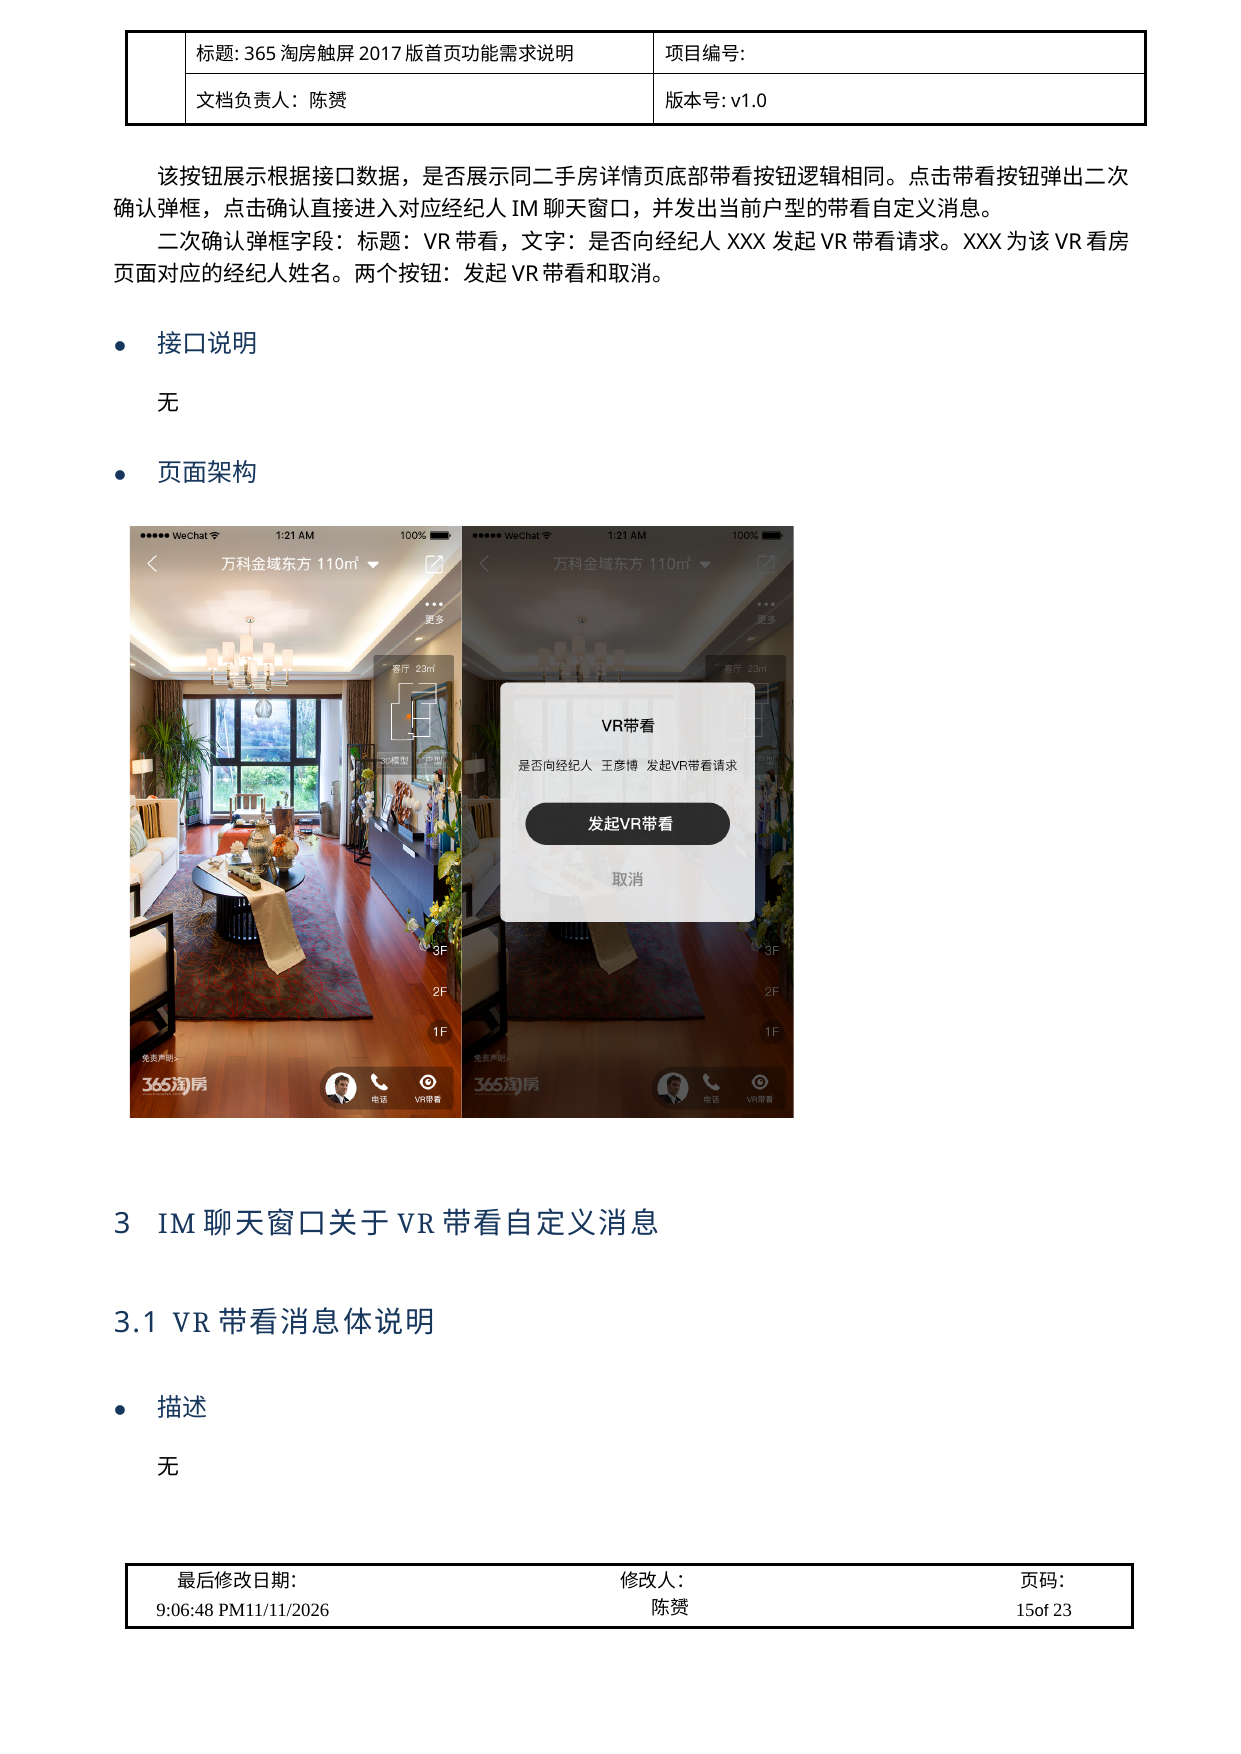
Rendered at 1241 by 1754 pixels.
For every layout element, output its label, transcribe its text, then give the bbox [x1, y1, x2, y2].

text 描述 [113, 1373, 1131, 1438]
subtitle VR带看消息体说明 [113, 1287, 1131, 1352]
text 该按钮展示根据接口数据，是否展示同二手房详情页底部带看按钮逻辑相同。点击带看按钮弹出二次确认弹框，点击确认直接进入对应经纪人IM聊天窗口，并发出当前户型的带看自定义消息。 [113, 158, 1131, 223]
text 无 [158, 1448, 1131, 1481]
picture [129, 526, 794, 1118]
text 二次确认弹框字段：标题：VR带看，文字：是否向经纪人 XXX 发起VR带看请求。XXX为该VR看房页面对应的经纪人姓名。两个按钮：发起VR带看和取消。 [113, 223, 1131, 288]
subtitle IM聊天窗口关于VR带看自定义消息 [113, 1188, 1131, 1253]
text 无 [113, 384, 1131, 417]
text 页面架构 [113, 438, 1131, 503]
text 接口说明 [113, 309, 1131, 374]
